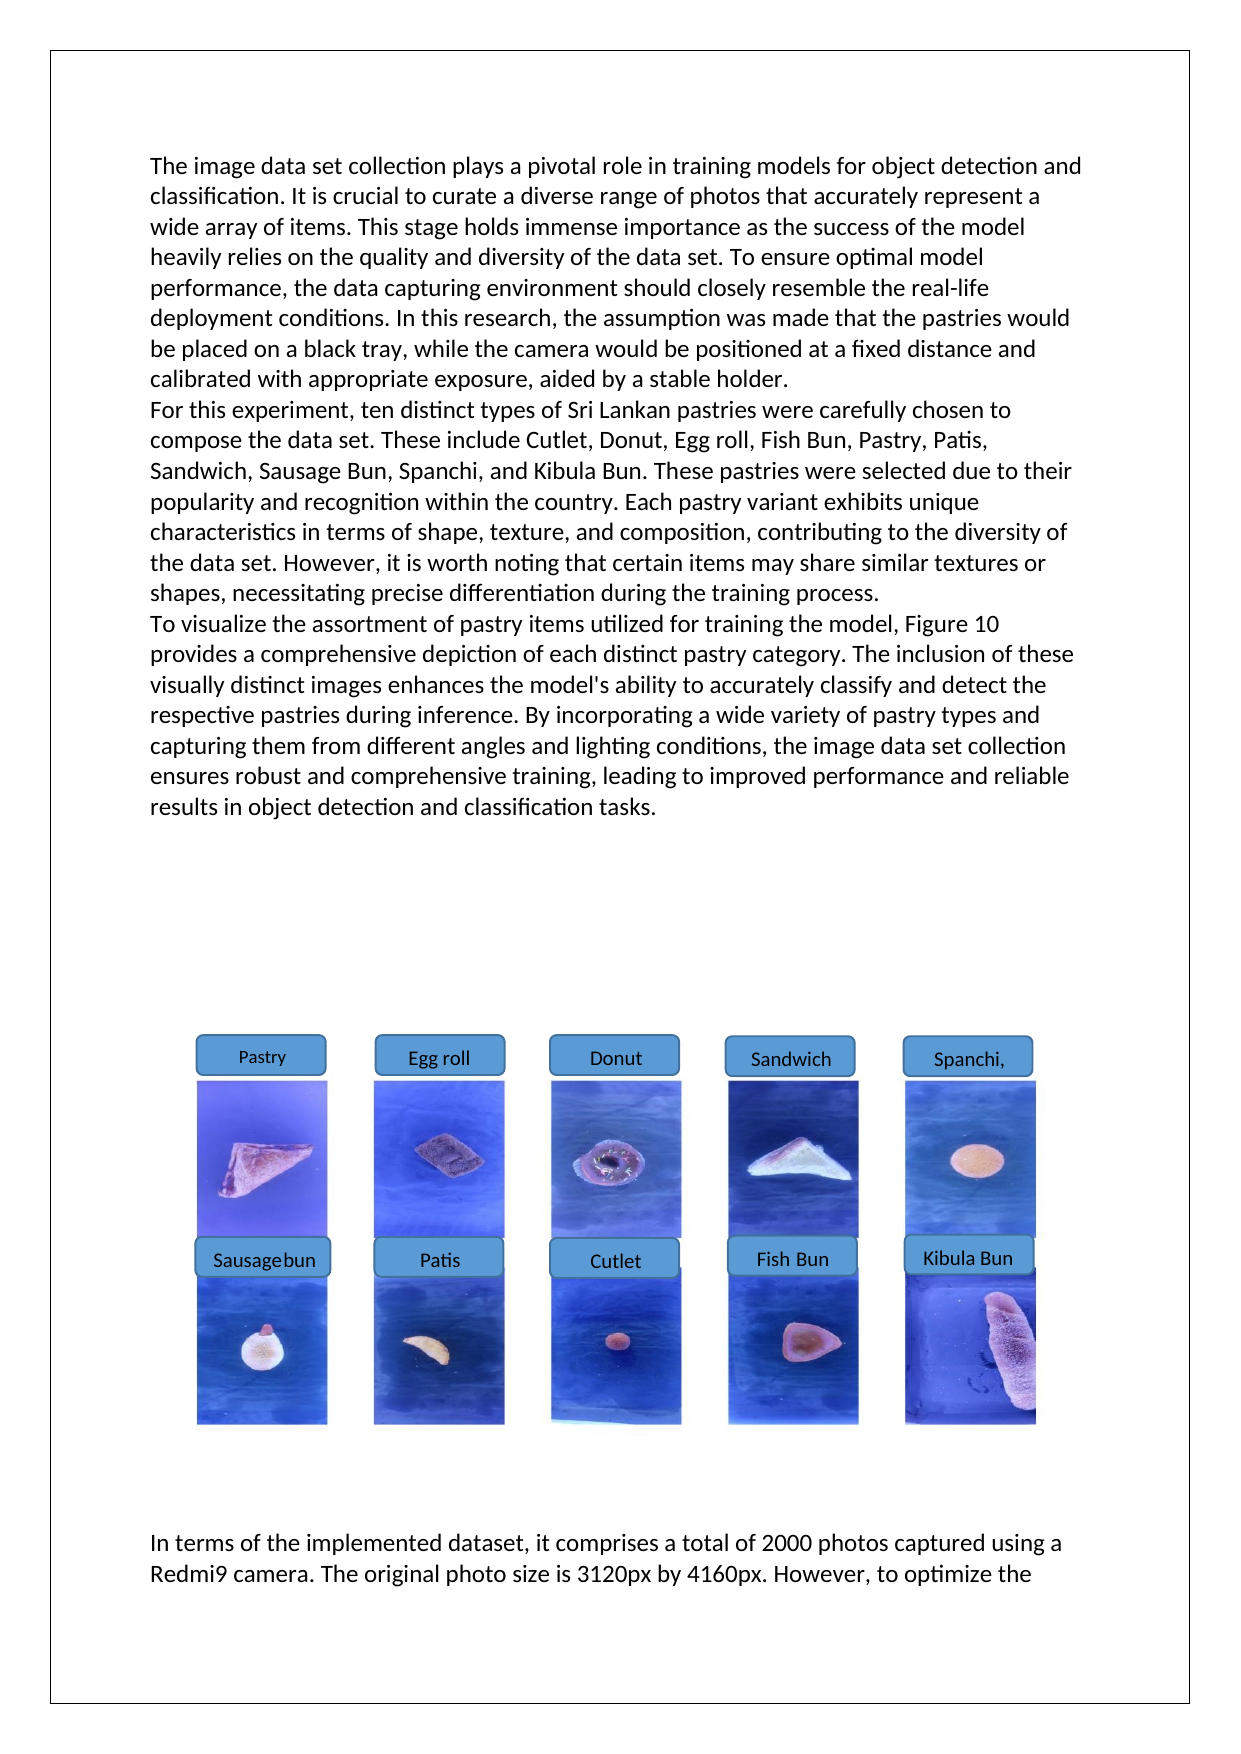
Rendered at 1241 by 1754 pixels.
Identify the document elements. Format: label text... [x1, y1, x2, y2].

text To visualize the assortment of pastry items utilized for training the model, Figure 10 provides a comprehensive depiction of each distinct pastry category. The inclusion of these visually distinct images enhances the model's ability to accurately classify and detect the respective pastries during inference. By incorporating a wide variety of pastry types and capturing them from different angles and lighting conditions, the image data set collection ensures robust and comprehensive training, leading to improved performance and reliable results in object detection and classification tasks. [150, 608, 1090, 821]
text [150, 1528, 1090, 1589]
picture [150, 1051, 1082, 1451]
text The image data set collection plays a pivotal role in training models for object detection and classification. It is crucial to curate a diverse range of photos that accurately represent a wide array of items. This stage holds immense importance as the success of the model heavily relies on the quality and diversity of the data set. To ensure optimal model performance, the data capturing environment should closely resemble the real-life deployment conditions. In this research, the assumption was made that the pastries would be placed on a black tray, while the camera would be positioned at a fixed distance and calibrated with appropriate exposure, aided by a stable holder. [150, 150, 1090, 394]
text For this experiment, ten distinct types of Sri Lankan pastries were carefully chosen to compose the data set. These include Cutlet, Donut, Egg roll, Fish Bun, Pastry, Patis, Sandwich, Sausage Bun, Spanchi, and Kibula Bun. These pastries were selected due to their popularity and recognition within the country. Each pastry variant exhibits unique characteristics in terms of shape, texture, and composition, contributing to the diversity of the data set. However, it is worth noting that certain items may share similar textures or shapes, necessitating precise differentiation during the training process. [150, 394, 1090, 608]
